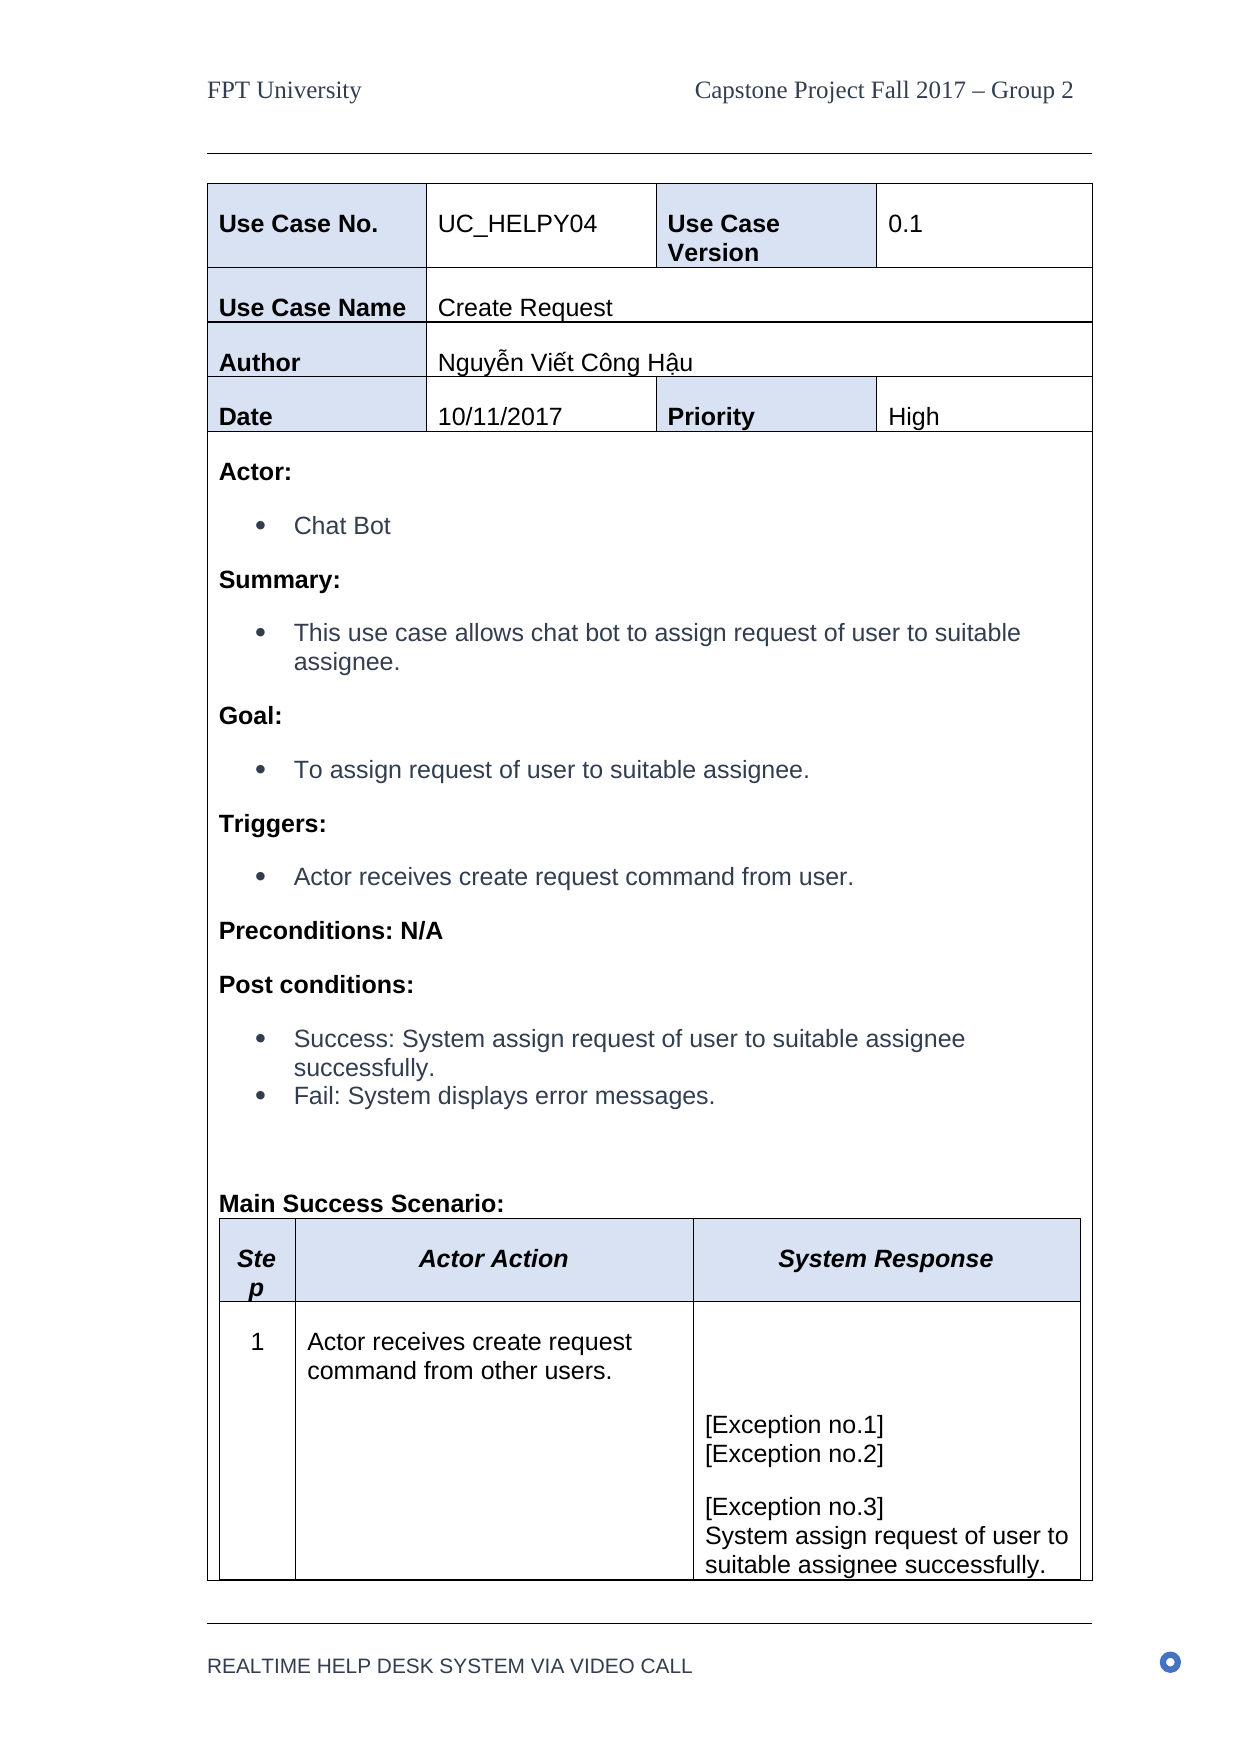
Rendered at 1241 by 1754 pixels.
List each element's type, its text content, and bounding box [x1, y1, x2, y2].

table_cell 10/11/2017 [427, 377, 656, 431]
table_cell Use Case Name [208, 268, 426, 321]
table_cell Nguyễn Viết Công Hậu [427, 323, 1092, 376]
table_cell UC_HELPY04 [427, 184, 656, 267]
table_cell High [877, 377, 1092, 431]
table_cell Use Case Version [657, 184, 876, 267]
table_cell 0.1 [877, 184, 1092, 267]
table_cell Date [208, 377, 426, 431]
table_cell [208, 432, 1092, 1579]
table_cell Priority [657, 377, 876, 431]
table_cell Create Request [427, 268, 1092, 321]
table_cell Use Case No. [208, 184, 426, 267]
table_cell Author [208, 323, 426, 376]
